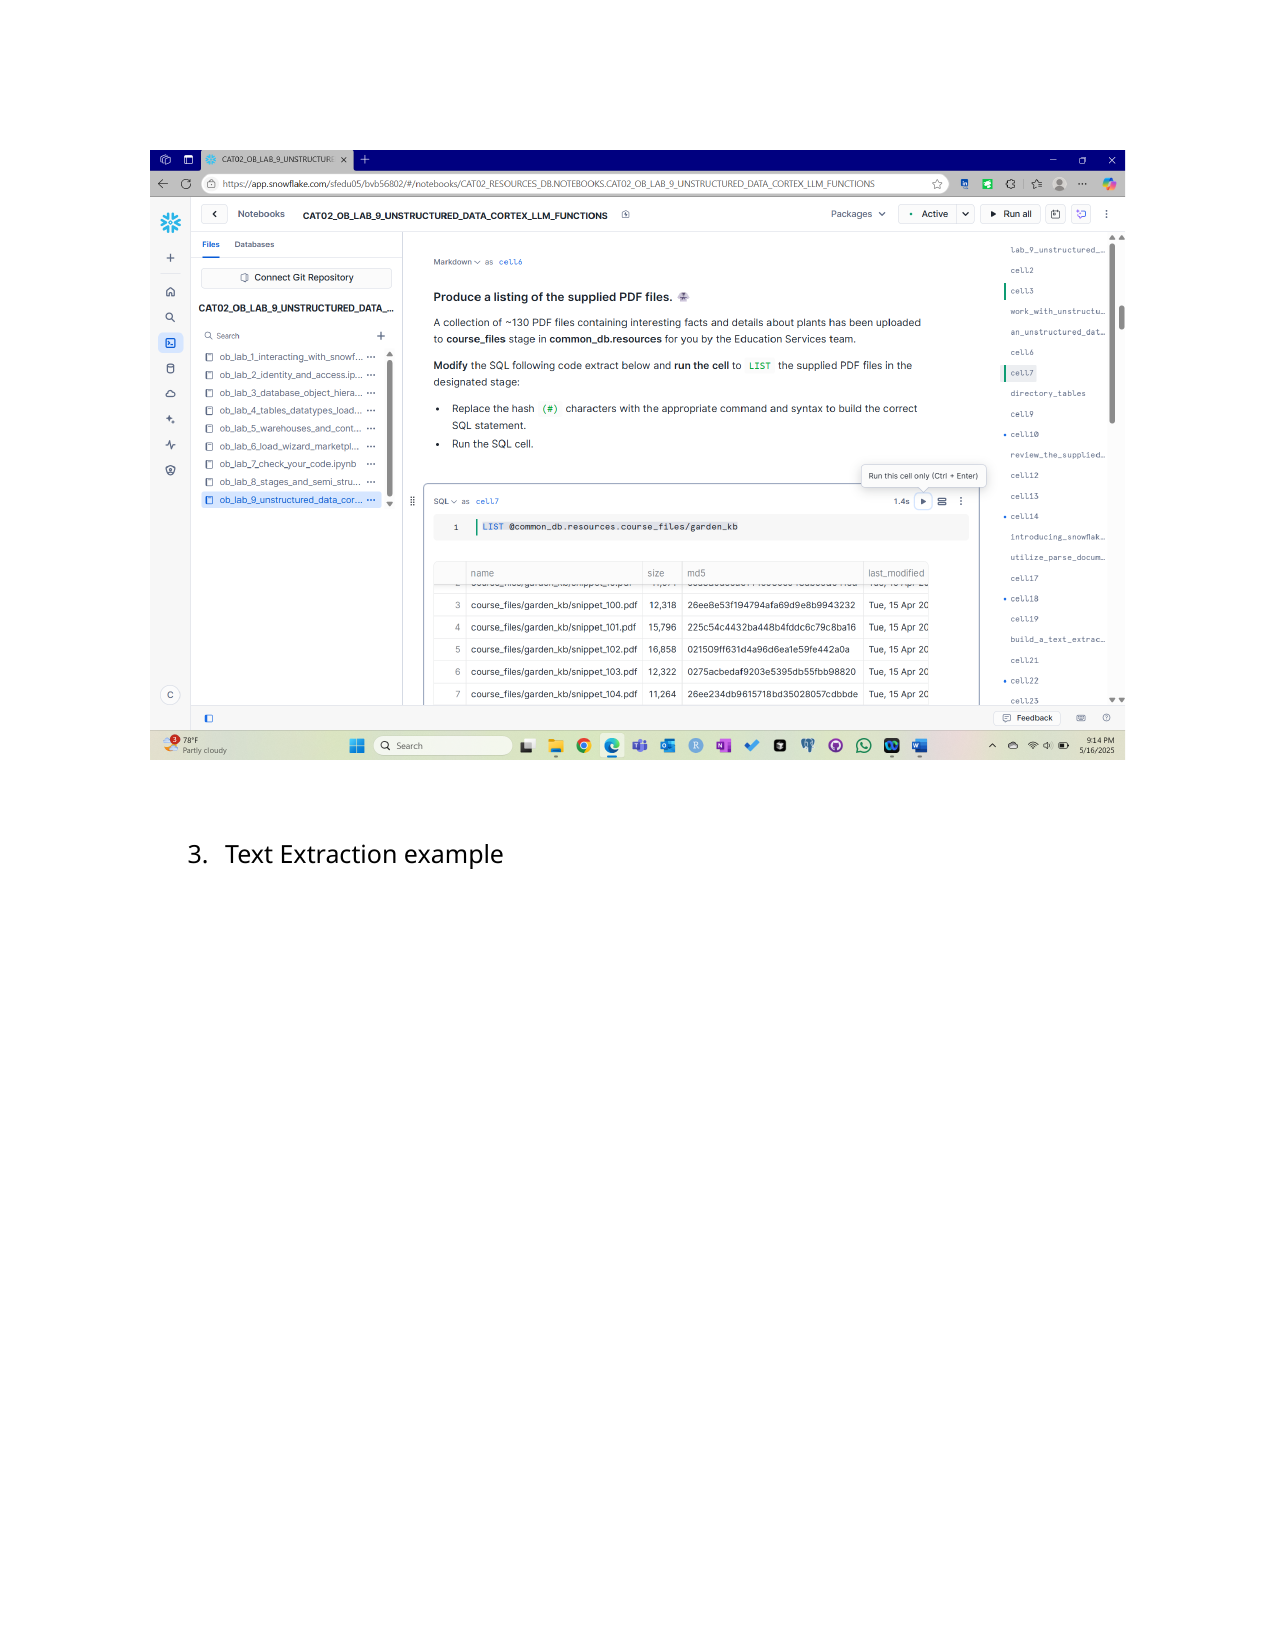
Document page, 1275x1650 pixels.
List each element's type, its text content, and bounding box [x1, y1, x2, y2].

picture [150, 150, 1125, 760]
list Text Extraction example [187, 837, 1125, 871]
